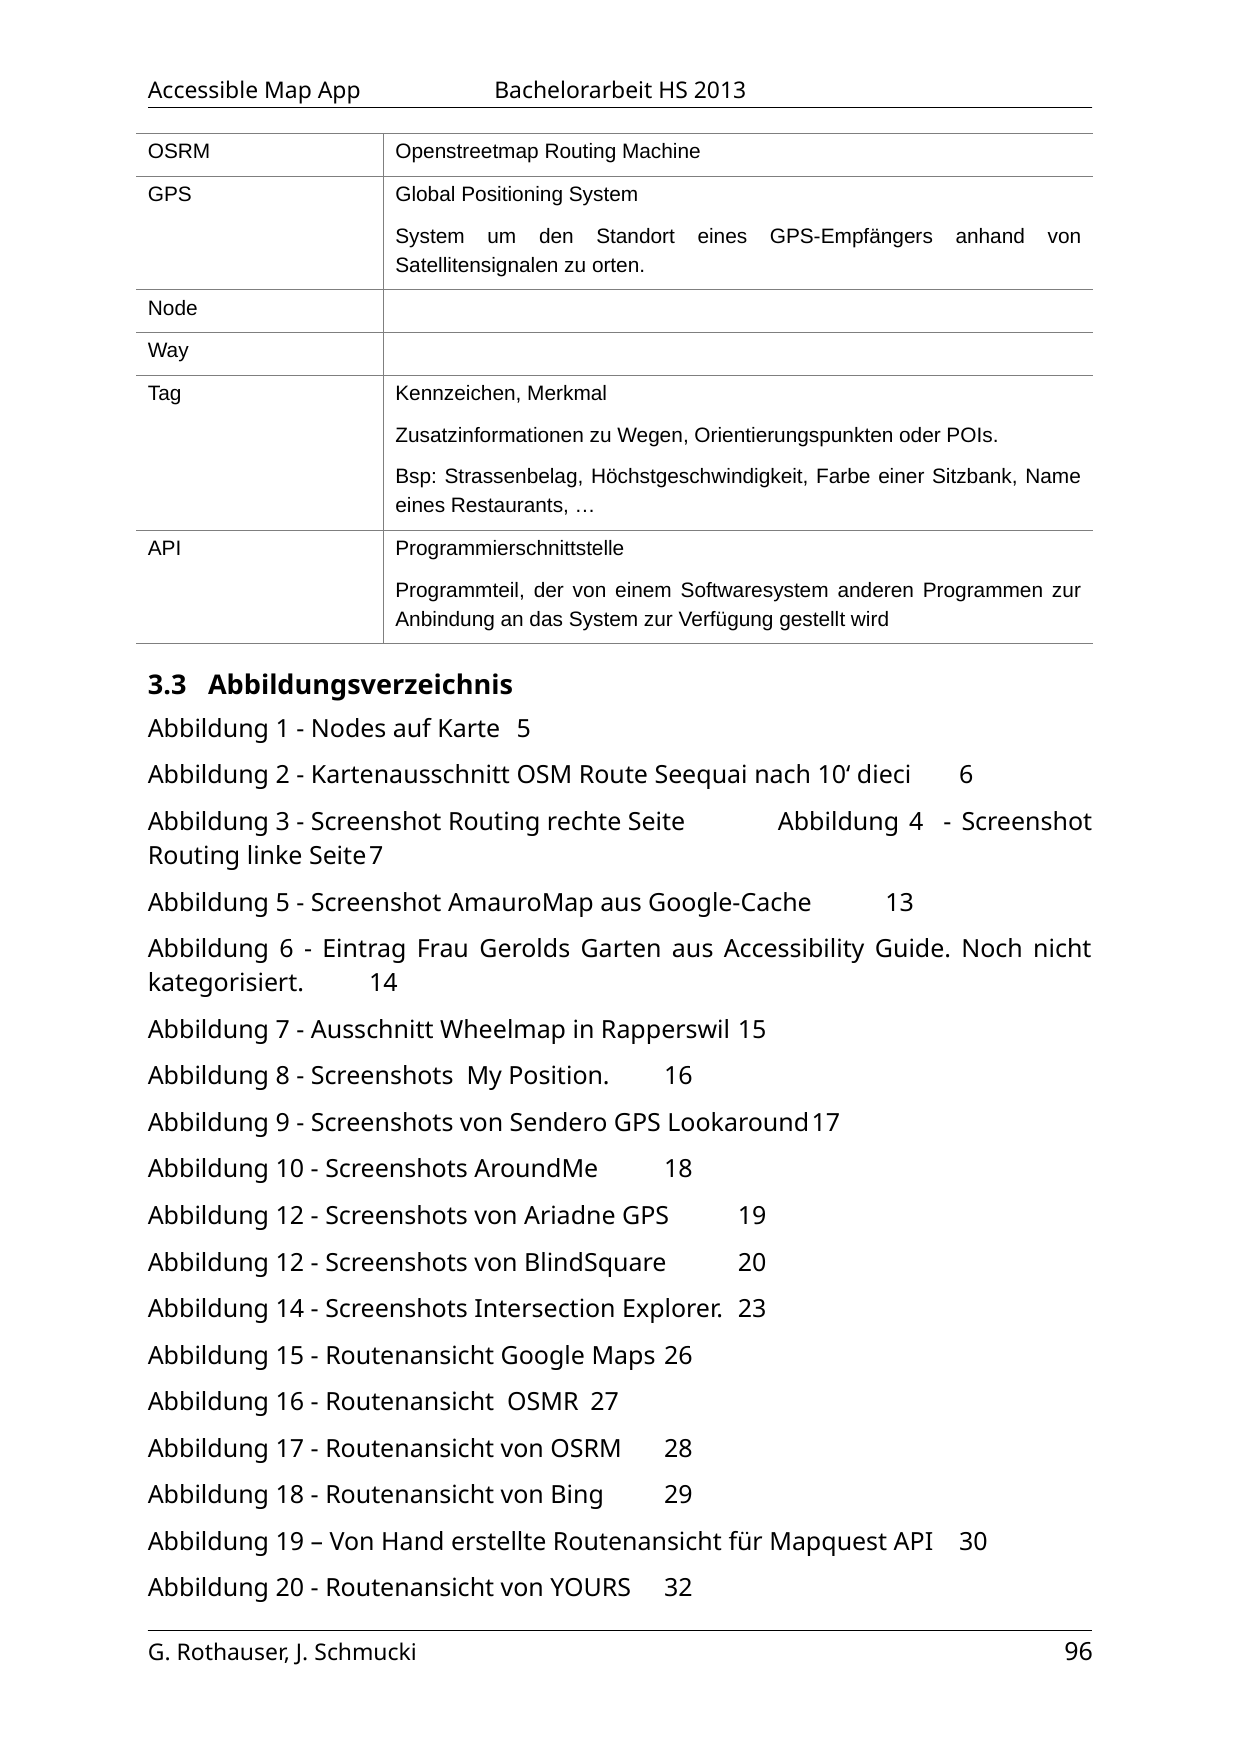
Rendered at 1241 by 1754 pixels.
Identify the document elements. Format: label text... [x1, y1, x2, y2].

table_cell GPS [136, 177, 383, 289]
text Abbildung 20 - Routenansicht von YOURS 32 [148, 1570, 1092, 1604]
text Abbildung 6 - Eintrag Frau Gerolds Garten aus Accessibility Guide. Noch nicht kategorisiert. 14 [148, 931, 1092, 999]
table_cell API [136, 531, 383, 643]
text Abbildung 5 - Screenshot AmauroMap aus Google-Cache 13 [148, 884, 1092, 918]
text Abbildung 14 - Screenshots Intersection Explorer. 23 [148, 1291, 1092, 1325]
table_cell [384, 290, 1093, 332]
table_cell [384, 333, 1093, 374]
text Abbildung 3 - Screenshot Routing rechte Seite Abbildung 4 - Screenshot Routing linke Seite 7 [148, 803, 1092, 872]
text Abbildung 10 - Screenshots AroundMe 18 [148, 1151, 1092, 1185]
text Abbildung 19 – Von Hand erstellte Routenansicht für Mapquest API 30 [148, 1523, 1092, 1558]
table_cell Global Positioning System System um den Standort eines GPS-Empfängers anhand von Satellitensignalen zu orten. [384, 177, 1093, 289]
table_cell Programmierschnittstelle Programmteil, der von einem Softwaresystem anderen Programmen zur Anbindung an das System zur Verfügung gestellt wird [384, 531, 1093, 643]
table_cell Tag [136, 376, 383, 530]
text Abbildung 15 - Routenansicht Google Maps 26 [148, 1337, 1092, 1371]
text Abbildung 2 - Kartenausschnitt OSM Route Seequai nach 10‘ dieci 6 [148, 757, 1092, 791]
text Abbildung 9 - Screenshots von Sendero GPS Lookaround 17 [148, 1104, 1092, 1138]
text Abbildung 8 - Screenshots My Position. 16 [148, 1058, 1092, 1092]
table_cell Openstreetmap Routing Machine [384, 134, 1093, 176]
text Abbildung 16 - Routenansicht OSMR 27 [148, 1384, 1092, 1418]
subtitle Abbildungsverzeichnis [148, 665, 1092, 702]
text Abbildung 12 - Screenshots von Ariadne GPS 19 [148, 1198, 1092, 1232]
text Abbildung 17 - Routenansicht von OSRM 28 [148, 1430, 1092, 1464]
table_cell Kennzeichen, Merkmal Zusatzinformationen zu Wegen, Orientierungspunkten oder POIs. Bsp: Strassenbelag, Höchstgeschwindigkeit, Farbe einer Sitzbank, Name eines Restaurants, … [384, 376, 1093, 530]
text Abbildung 7 - Ausschnitt Wheelmap in Rapperswil 15 [148, 1011, 1092, 1045]
table_cell OSRM [136, 134, 383, 176]
text Abbildung 12 - Screenshots von BlindSquare 20 [148, 1244, 1092, 1278]
table_cell Node [136, 290, 383, 332]
text Abbildung 18 - Routenansicht von Bing 29 [148, 1477, 1092, 1511]
table_cell Way [136, 333, 383, 374]
text Abbildung 1 - Nodes auf Karte 5 [148, 710, 1092, 744]
